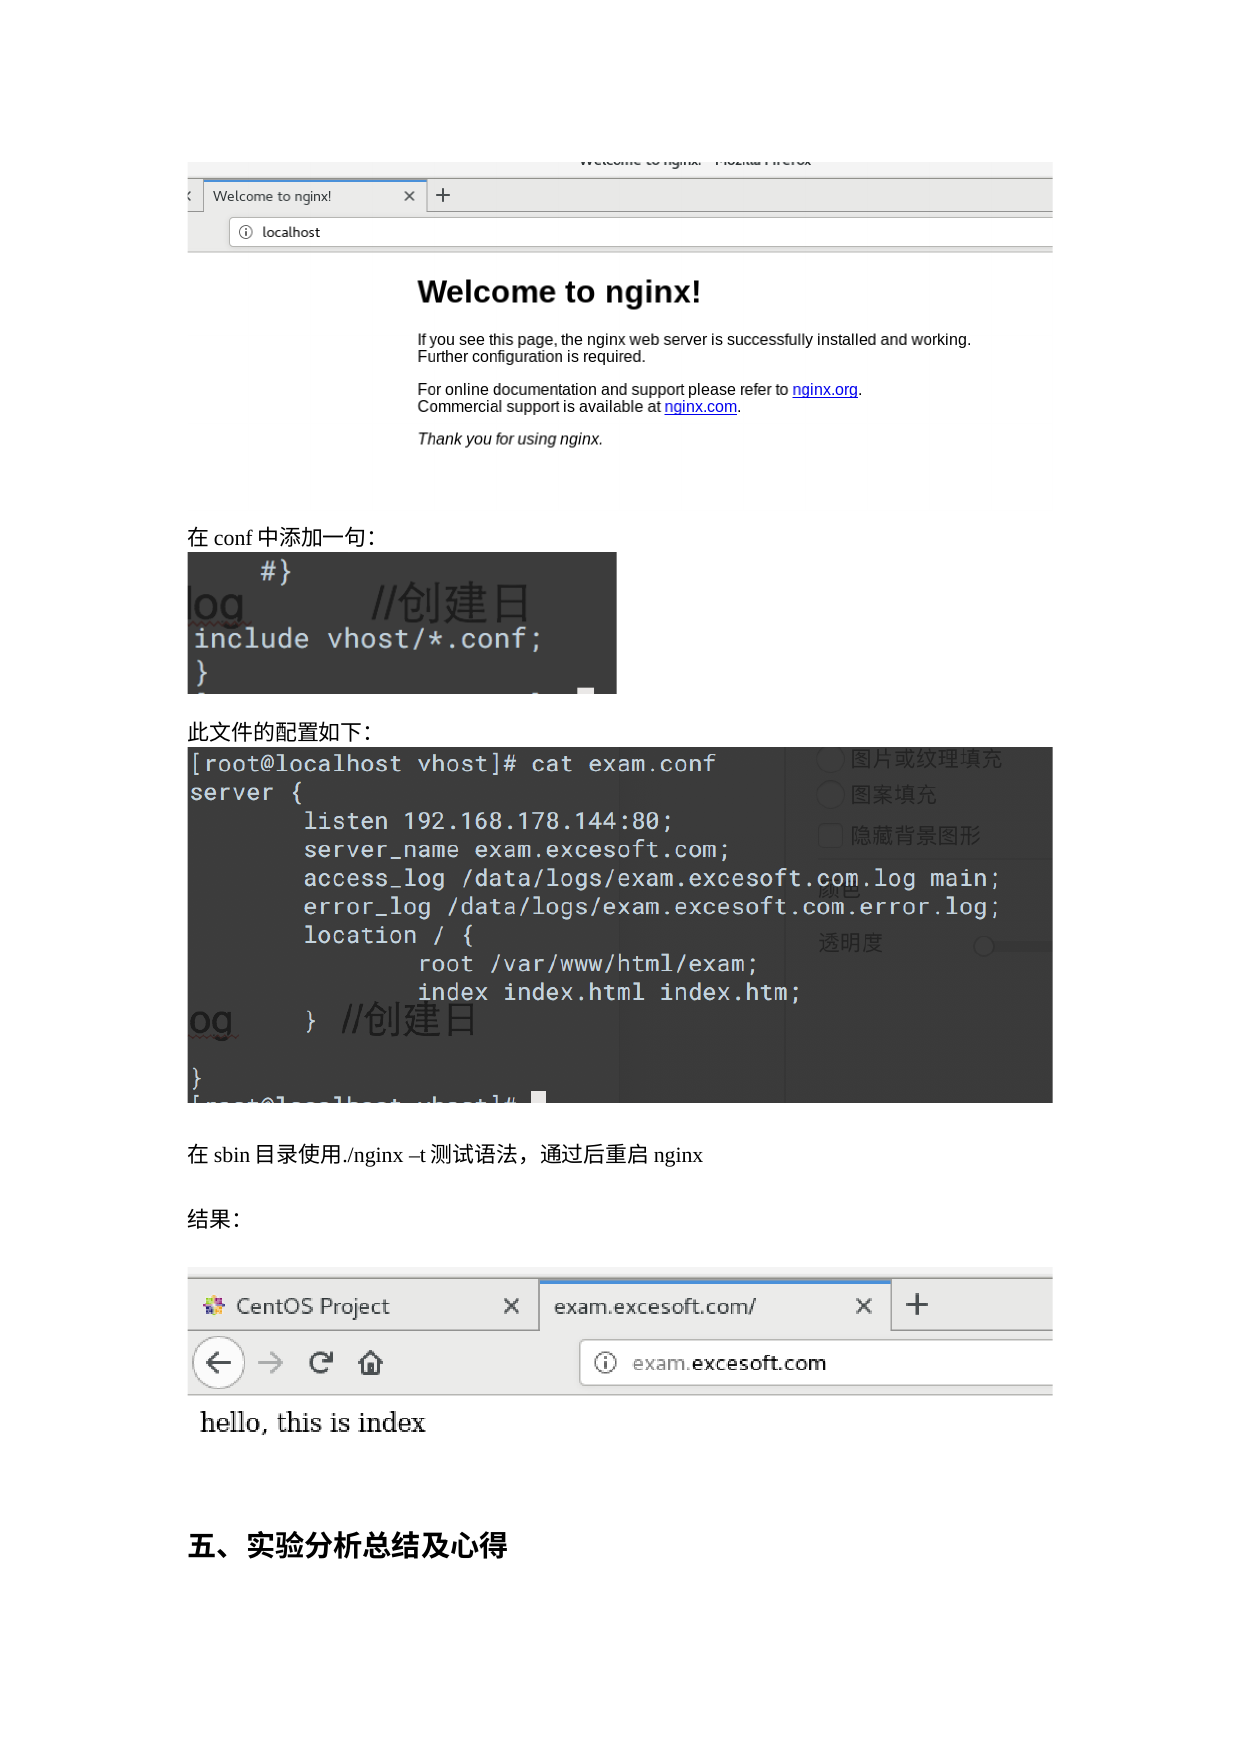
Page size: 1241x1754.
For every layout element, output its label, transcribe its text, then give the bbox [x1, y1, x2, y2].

picture [187, 162, 1053, 511]
text 五、实验分析总结及心得 [187, 1511, 1053, 1576]
text 结果： [187, 1202, 1053, 1234]
text 在conf中添加一句： [187, 519, 1053, 552]
text 此文件的配置如下： [187, 714, 1053, 747]
picture [187, 747, 1053, 1103]
text 在sbin目录使用./nginx –t测试语法，通过后重启nginx [187, 1137, 1053, 1169]
picture [187, 1267, 1053, 1485]
picture [187, 552, 617, 694]
